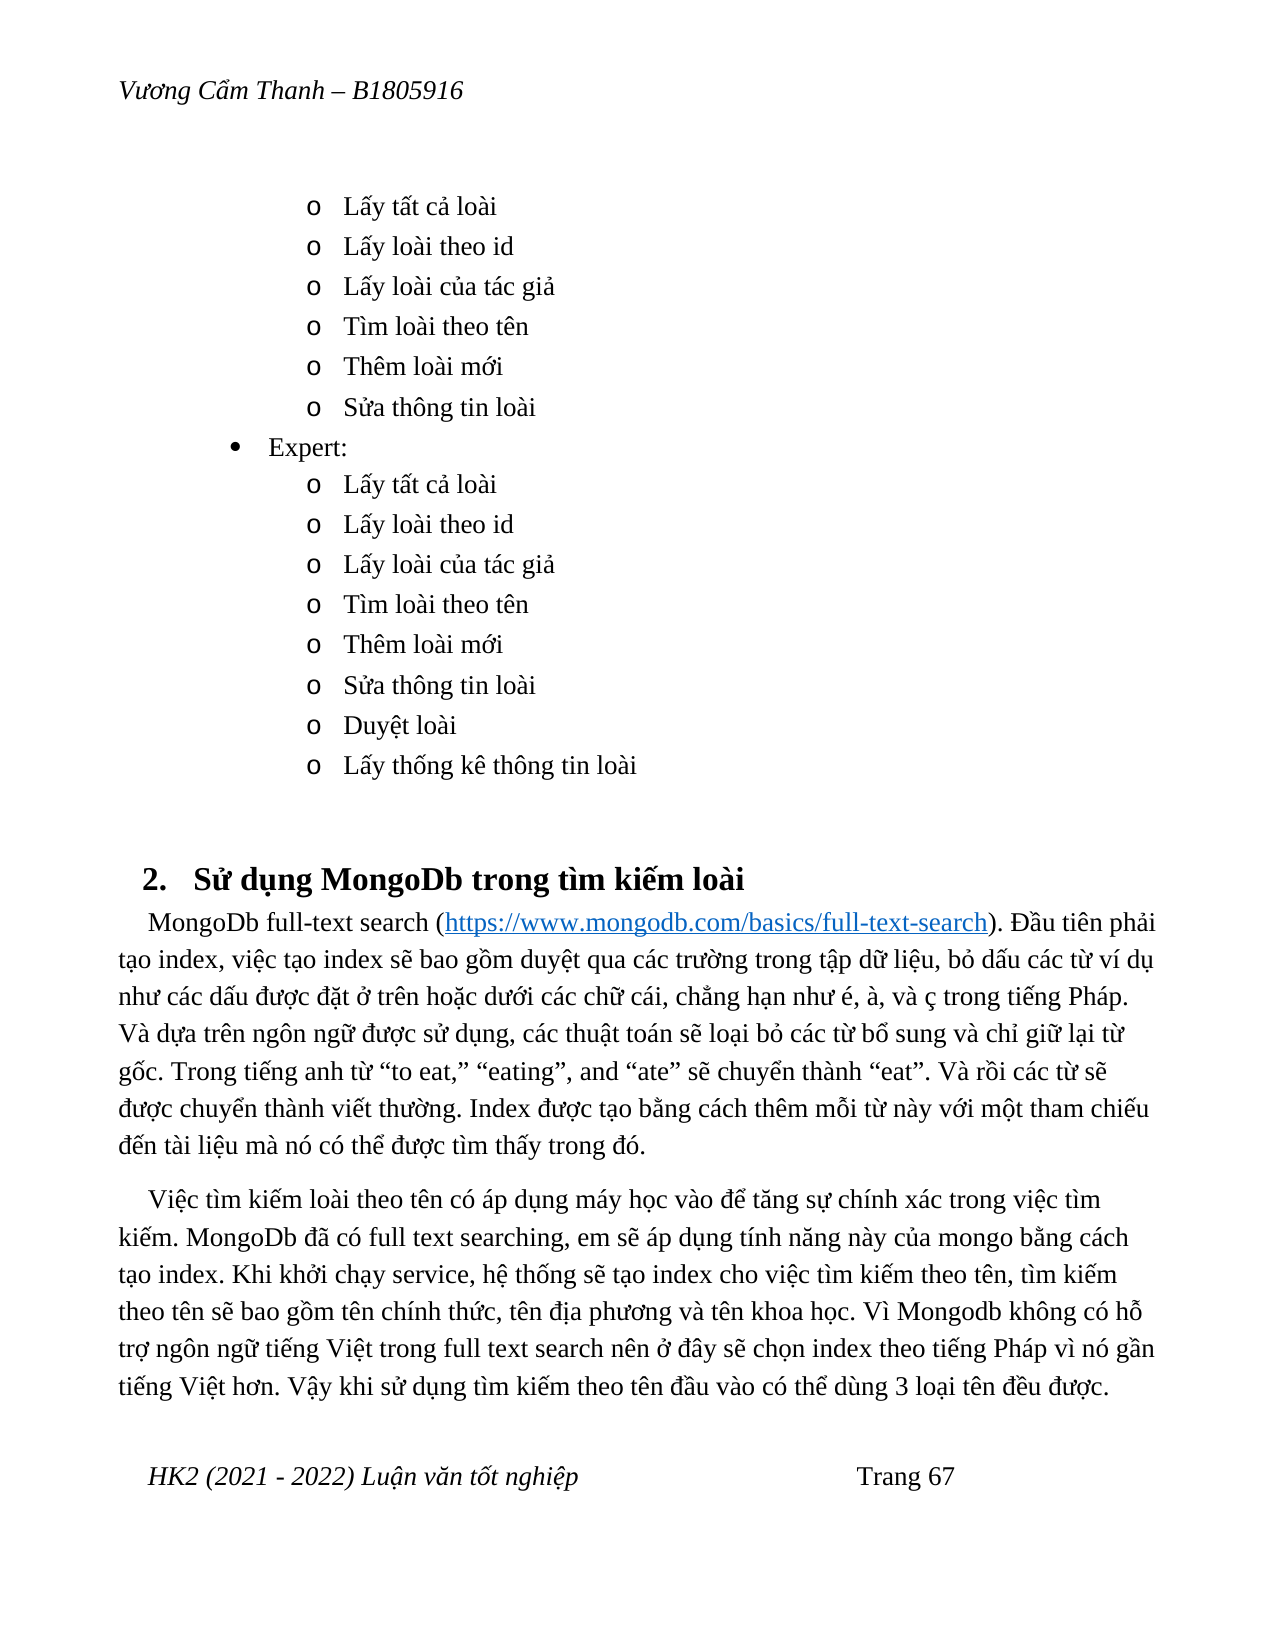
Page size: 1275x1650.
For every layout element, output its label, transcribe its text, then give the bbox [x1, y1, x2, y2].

text MongoDb full-text search (https://www.mongodb.com/basics/full-text-search). Đầu tiên phải tạo index, việc tạo index sẽ bao gồm duyệt qua các trường trong tập dữ liệu, bỏ dấu các từ ví dụ như các dấu được đặt ở trên hoặc dưới các chữ cái, chẳng hạn như é, à, và ç trong tiếng Pháp. Và dựa trên ngôn ngữ được sử dụng, các thuật toán sẽ loại bỏ các từ bổ sung và chỉ giữ lại từ gốc. Trong tiếng anh từ “to eat,” “eating”, and “ate” sẽ chuyển thành “eat”. Và rồi các từ sẽ được chuyển thành viết thường. Index được tạo bằng cách thêm mỗi từ này với một tham chiếu đến tài liệu mà nó có thể được tìm thấy trong đó. [118, 906, 1157, 1161]
list Duyệt loài [306, 709, 1157, 742]
list Sửa thông tin loài [306, 391, 1157, 424]
list Lấy loài của tác giả [306, 548, 1157, 582]
list Tìm loài theo tên [306, 310, 1157, 344]
subtitle Sử dụng MongoDb trong tìm kiếm loài [142, 860, 1157, 898]
list Lấy thống kê thông tin loài [306, 749, 1157, 782]
text Việc tìm kiếm loài theo tên có áp dụng máy học vào để tăng sự chính xác trong việc tìm kiếm. MongoDb đã có full text searching, em sẽ áp dụng tính năng này của mongo bằng cách tạo index. Khi khởi chạy service, hệ thống sẽ tạo index cho việc tìm kiếm theo tên, tìm kiếm theo tên sẽ bao gồm tên chính thức, tên địa phương và tên khoa học. Vì Mongodb không có hỗ trợ ngôn ngữ tiếng Việt trong full text search nên ở đây sẽ chọn index theo tiếng Pháp vì nó gần tiếng Việt hơn. Vậy khi sử dụng tìm kiếm theo tên đầu vào có thể dùng 3 loại tên đều được. [118, 1183, 1157, 1401]
list Thêm loài mới [306, 629, 1157, 662]
list Thêm loài mới [306, 351, 1157, 384]
list Lấy loài theo id [306, 508, 1157, 542]
list Lấy loài của tác giả [306, 270, 1157, 304]
list Expert: [231, 431, 1157, 462]
list Lấy tất cả loài [306, 468, 1157, 502]
list Tìm loài theo tên [306, 588, 1157, 622]
list Lấy tất cả loài [306, 190, 1157, 223]
list Lấy loài theo id [306, 230, 1157, 264]
list Sửa thông tin loài [306, 669, 1157, 702]
